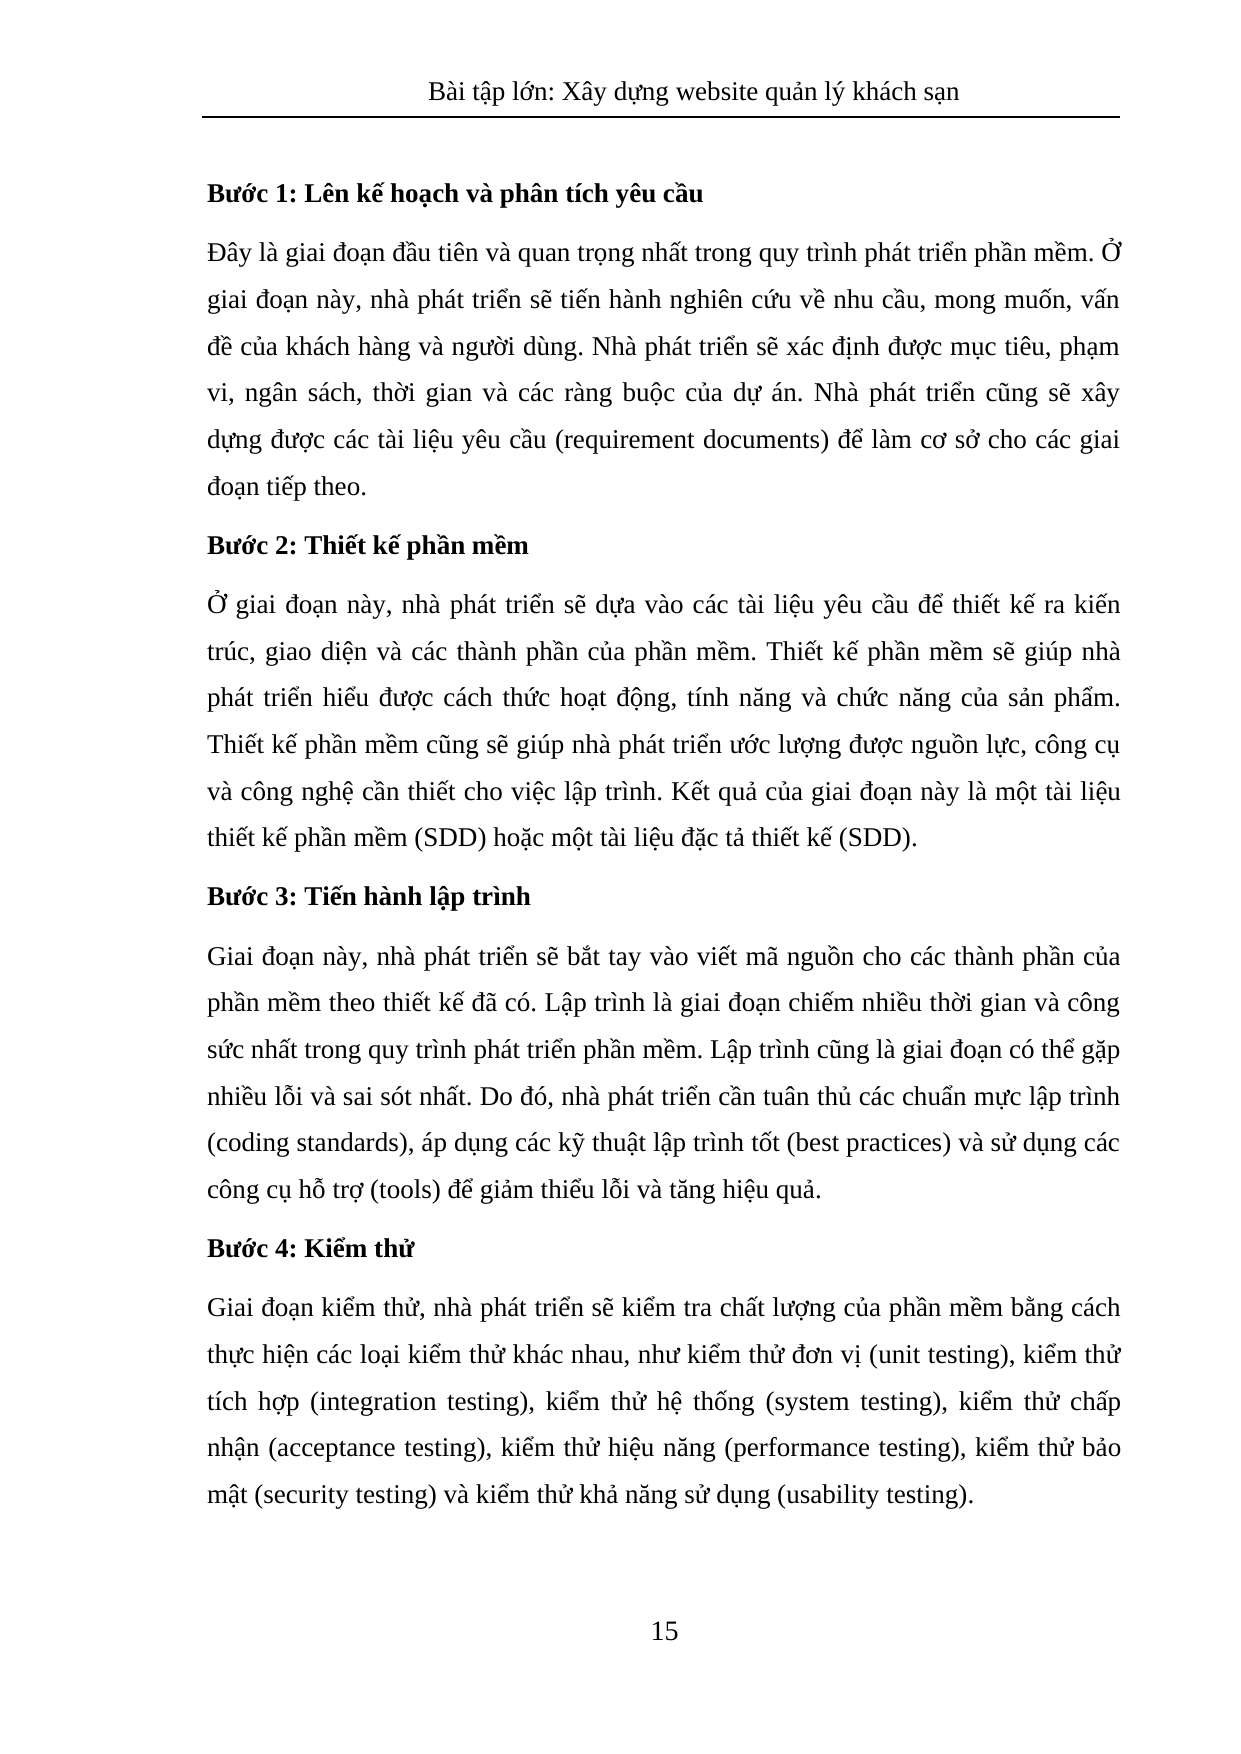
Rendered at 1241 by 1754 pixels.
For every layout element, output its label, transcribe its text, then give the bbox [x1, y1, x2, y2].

text Bước 2: Thiết kế phần mềm [207, 529, 1122, 560]
text Giai đoạn này, nhà phát triển sẽ bắt tay vào viết mã nguồn cho các thành phần của phần mềm theo thiết kế đã có. Lập trình là giai đoạn chiếm nhiều thời gian và công sức nhất trong quy trình phát triển phần mềm. Lập trình cũng là giai đoạn có thể gặp nhiều lỗi và sai sót nhất. Do đó, nhà phát triển cần tuân thủ các chuẩn mực lập trình (coding standards), áp dụng các kỹ thuật lập trình tốt (best practices) và sử dụng các công cụ hỗ trợ (tools) để giảm thiểu lỗi và tăng hiệu quả. [207, 940, 1122, 1204]
text Ở giai đoạn này, nhà phát triển sẽ dựa vào các tài liệu yêu cầu để thiết kế ra kiến trúc, giao diện và các thành phần của phần mềm. Thiết kế phần mềm sẽ giúp nhà phát triển hiểu được cách thức hoạt động, tính năng và chức năng của sản phẩm. Thiết kế phần mềm cũng sẽ giúp nhà phát triển ước lượng được nguồn lực, công cụ và công nghệ cần thiết cho việc lập trình. Kết quả của giai đoạn này là một tài liệu thiết kế phần mềm (SDD) hoặc một tài liệu đặc tả thiết kế (SDD). [207, 588, 1122, 852]
text Bước 1: Lên kế hoạch và phân tích yêu cầu [207, 177, 1122, 208]
text Bước 3: Tiến hành lập trình [207, 881, 1122, 912]
text Bước 4: Kiểm thử [207, 1232, 1122, 1263]
text Giai đoạn kiểm thử, nhà phát triển sẽ kiểm tra chất lượng của phần mềm bằng cách thực hiện các loại kiểm thử khác nhau, như kiểm thử đơn vị (unit testing), kiểm thử tích hợp (integration testing), kiểm thử hệ thống (system testing), kiểm thử chấp nhận (acceptance testing), kiểm thử hiệu năng (performance testing), kiểm thử bảo mật (security testing) và kiểm thử khả năng sử dụng (usability testing). [207, 1291, 1122, 1509]
text Đây là giai đoạn đầu tiên và quan trọng nhất trong quy trình phát triển phần mềm. Ở giai đoạn này, nhà phát triển sẽ tiến hành nghiên cứu về nhu cầu, mong muốn, vấn đề của khách hàng và người dùng. Nhà phát triển sẽ xác định được mục tiêu, phạm vi, ngân sách, thời gian và các ràng buộc của dự án. Nhà phát triển cũng sẽ xây dựng được các tài liệu yêu cầu (requirement documents) để làm cơ sở cho các giai đoạn tiếp theo. [207, 236, 1122, 501]
